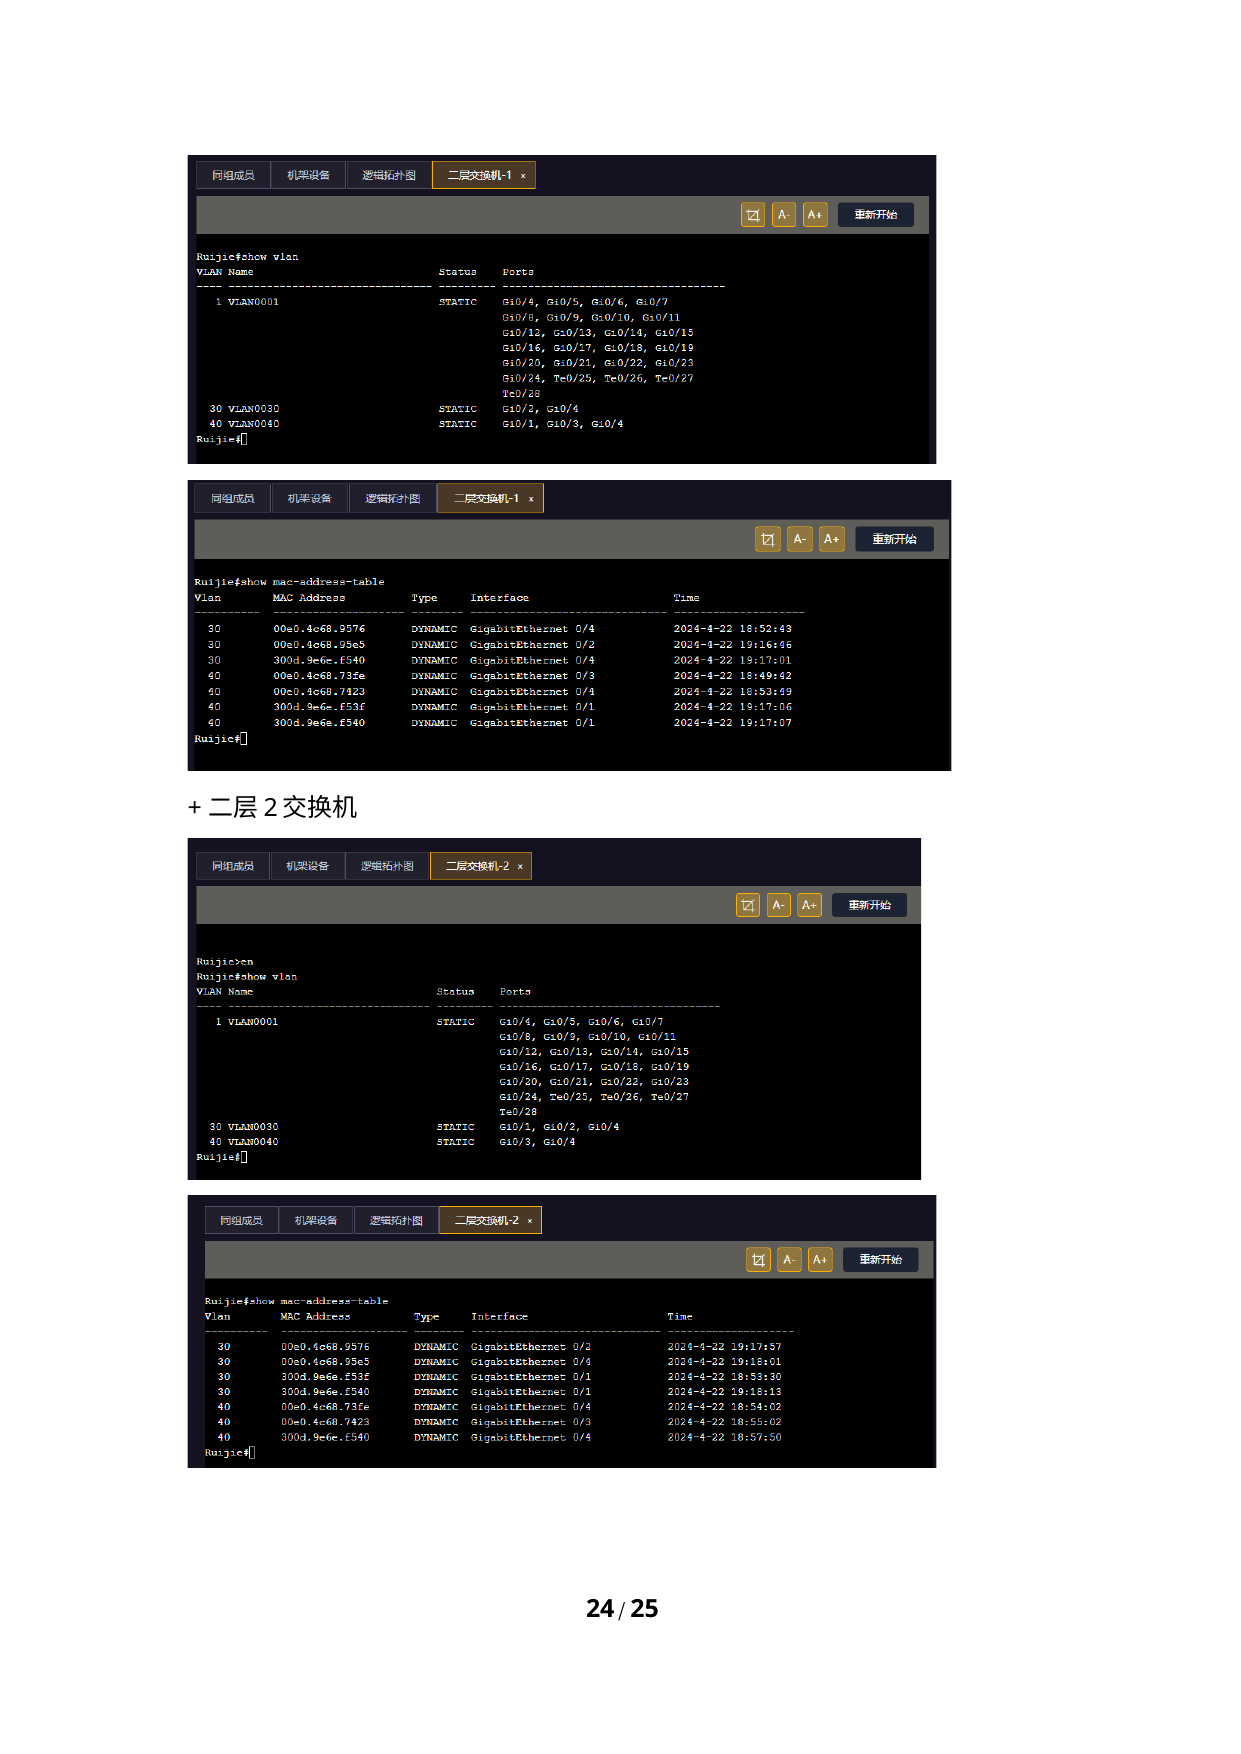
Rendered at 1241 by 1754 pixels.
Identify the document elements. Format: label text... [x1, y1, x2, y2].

picture [187, 1195, 937, 1468]
picture [187, 838, 922, 1180]
picture [187, 155, 937, 464]
picture [187, 480, 952, 771]
text + 二层2交换机 [187, 773, 1053, 838]
